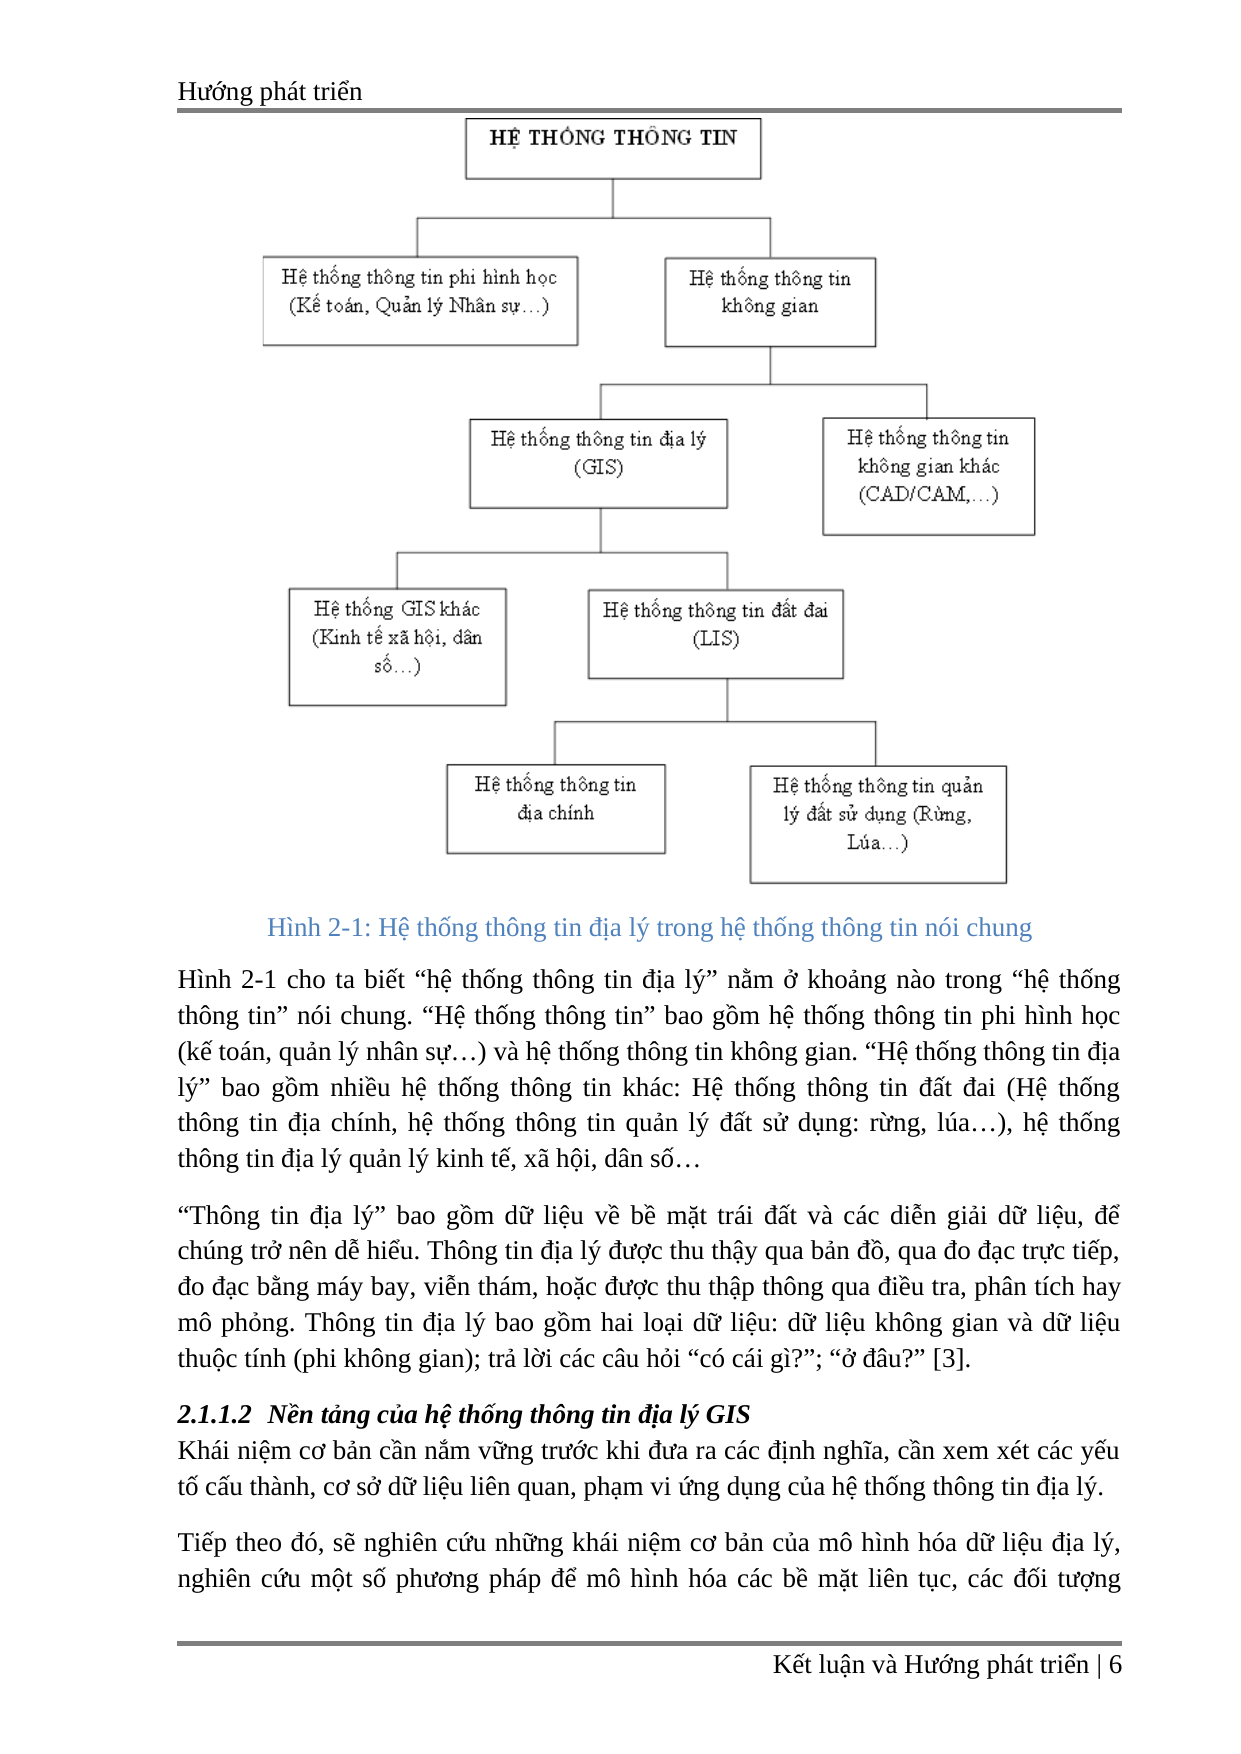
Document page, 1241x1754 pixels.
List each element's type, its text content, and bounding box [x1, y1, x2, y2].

subtitle Nền tảng của hệ thống thông tin địa lý GIS [177, 1398, 1122, 1429]
text Khái niệm cơ bản cần nắm vững trước khi đưa ra các định nghĩa, cần xem xét các yếu tố cấu thành, cơ sở dữ liệu liên quan, phạm vi ứng dụng của hệ thống thông tin địa lý. [177, 1434, 1122, 1501]
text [177, 1526, 1122, 1593]
text “Thông tin địa lý” bao gồm dữ liệu về bề mặt trái đất và các diễn giải dữ liệu, để chúng trở nên dễ hiểu. Thông tin địa lý được thu thậy qua bản đồ, qua đo đạc trực tiếp, đo đạc bằng máy bay, viễn thám, hoặc được thu thập thông qua điều tra, phân tích hay mô phỏng. Thông tin địa lý bao gồm hai loại dữ liệu: dữ liệu không gian và dữ liệu thuộc tính (phi không gian); trả lời các câu hỏi “có cái gì?”; “ở đâu?”. [177, 1199, 1122, 1373]
text Hình 2-1 cho ta biết “hệ thống thông tin địa lý” nằm ở khoảng nào trong “hệ thống thông tin” nói chung. “Hệ thống thông tin” bao gồm hệ thống thông tin phi hình học (kế toán, quản lý nhân sự…) và hệ thống thông tin không gian. “Hệ thống thông tin địa lý” bao gồm nhiều hệ thống thông tin khác: Hệ thống thông tin đất đai (Hệ thống thông tin địa chính, hệ thống thông tin quản lý đất sử dụng: rừng, lúa…), hệ thống thông tin địa lý quản lý kinh tế, xã hội, dân số… [177, 963, 1122, 1173]
picture [262, 118, 1037, 887]
